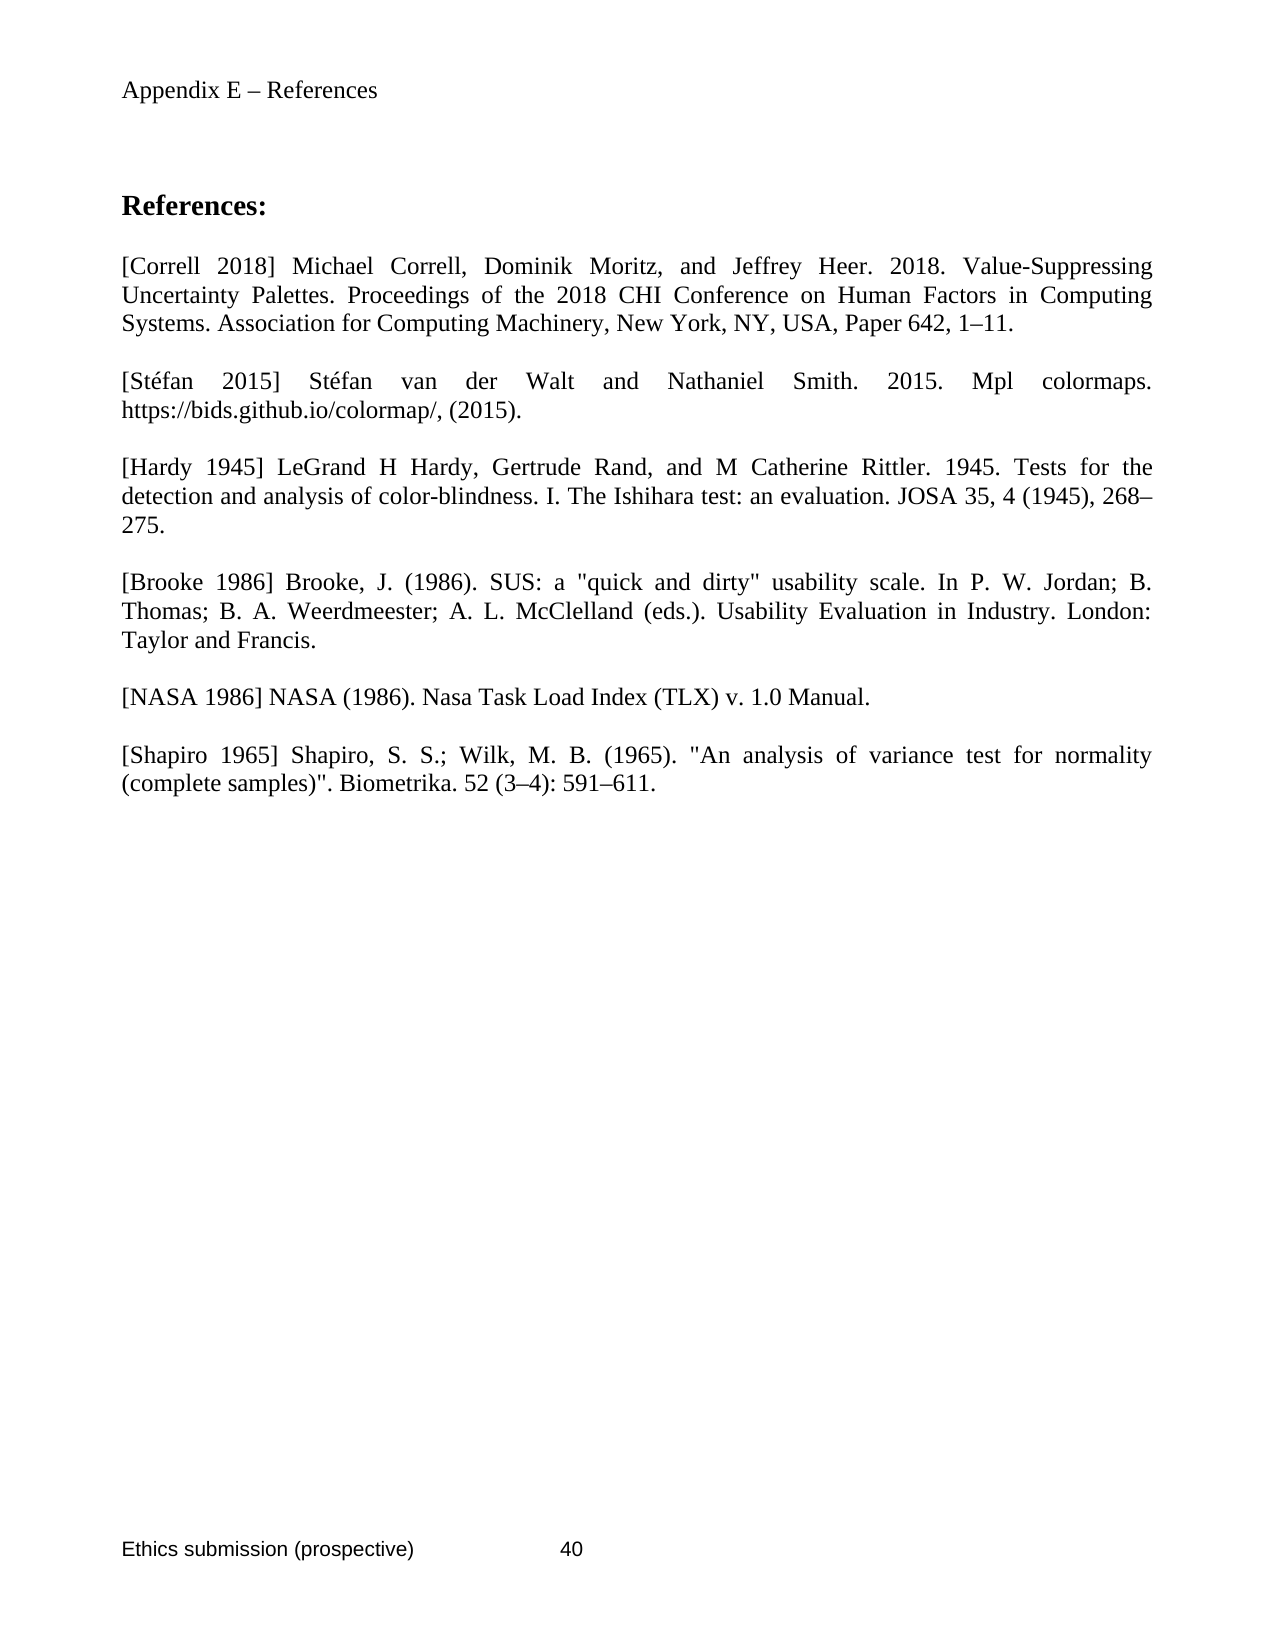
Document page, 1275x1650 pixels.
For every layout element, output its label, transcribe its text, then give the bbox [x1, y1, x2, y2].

text [Stéfan 2015] Stéfan van der Walt and Nathaniel Smith. 2015. Mpl colormaps. https://bids.github.io/colormap/, (2015). [121, 366, 1153, 423]
text [Brooke 1986] Brooke, J. (1986). SUS: a "quick and dirty" usability scale. In P. W. Jordan; B. Thomas; B. A. Weerdmeester; A. L. McClelland (eds.). Usability Evaluation in Industry. London: Taylor and Francis. [121, 567, 1153, 653]
text [Shapiro 1965] Shapiro, S. S.; Wilk, M. B. (1965). "An analysis of variance test for normality (complete samples)". Biometrika. 52 (3–4): 591–611. [121, 740, 1153, 797]
text [Hardy 1945] LeGrand H Hardy, Gertrude Rand, and M Catherine Rittler. 1945. Tests for the detection and analysis of color-blindness. I. The Ishihara test: an evaluation. JOSA 35, 4 (1945), 268–275. [121, 452, 1153, 538]
text [NASA 1986] NASA (1986). Nasa Task Load Index (TLX) v. 1.0 Manual. [121, 682, 1153, 711]
text References: [121, 188, 1153, 222]
text [Correll 2018] Michael Correll, Dominik Moritz, and Jeffrey Heer. 2018. Value-Suppressing Uncertainty Palettes. Proceedings of the 2018 CHI Conference on Human Factors in Computing Systems. Association for Computing Machinery, New York, NY, USA, Paper 642, 1–11. [121, 251, 1153, 337]
